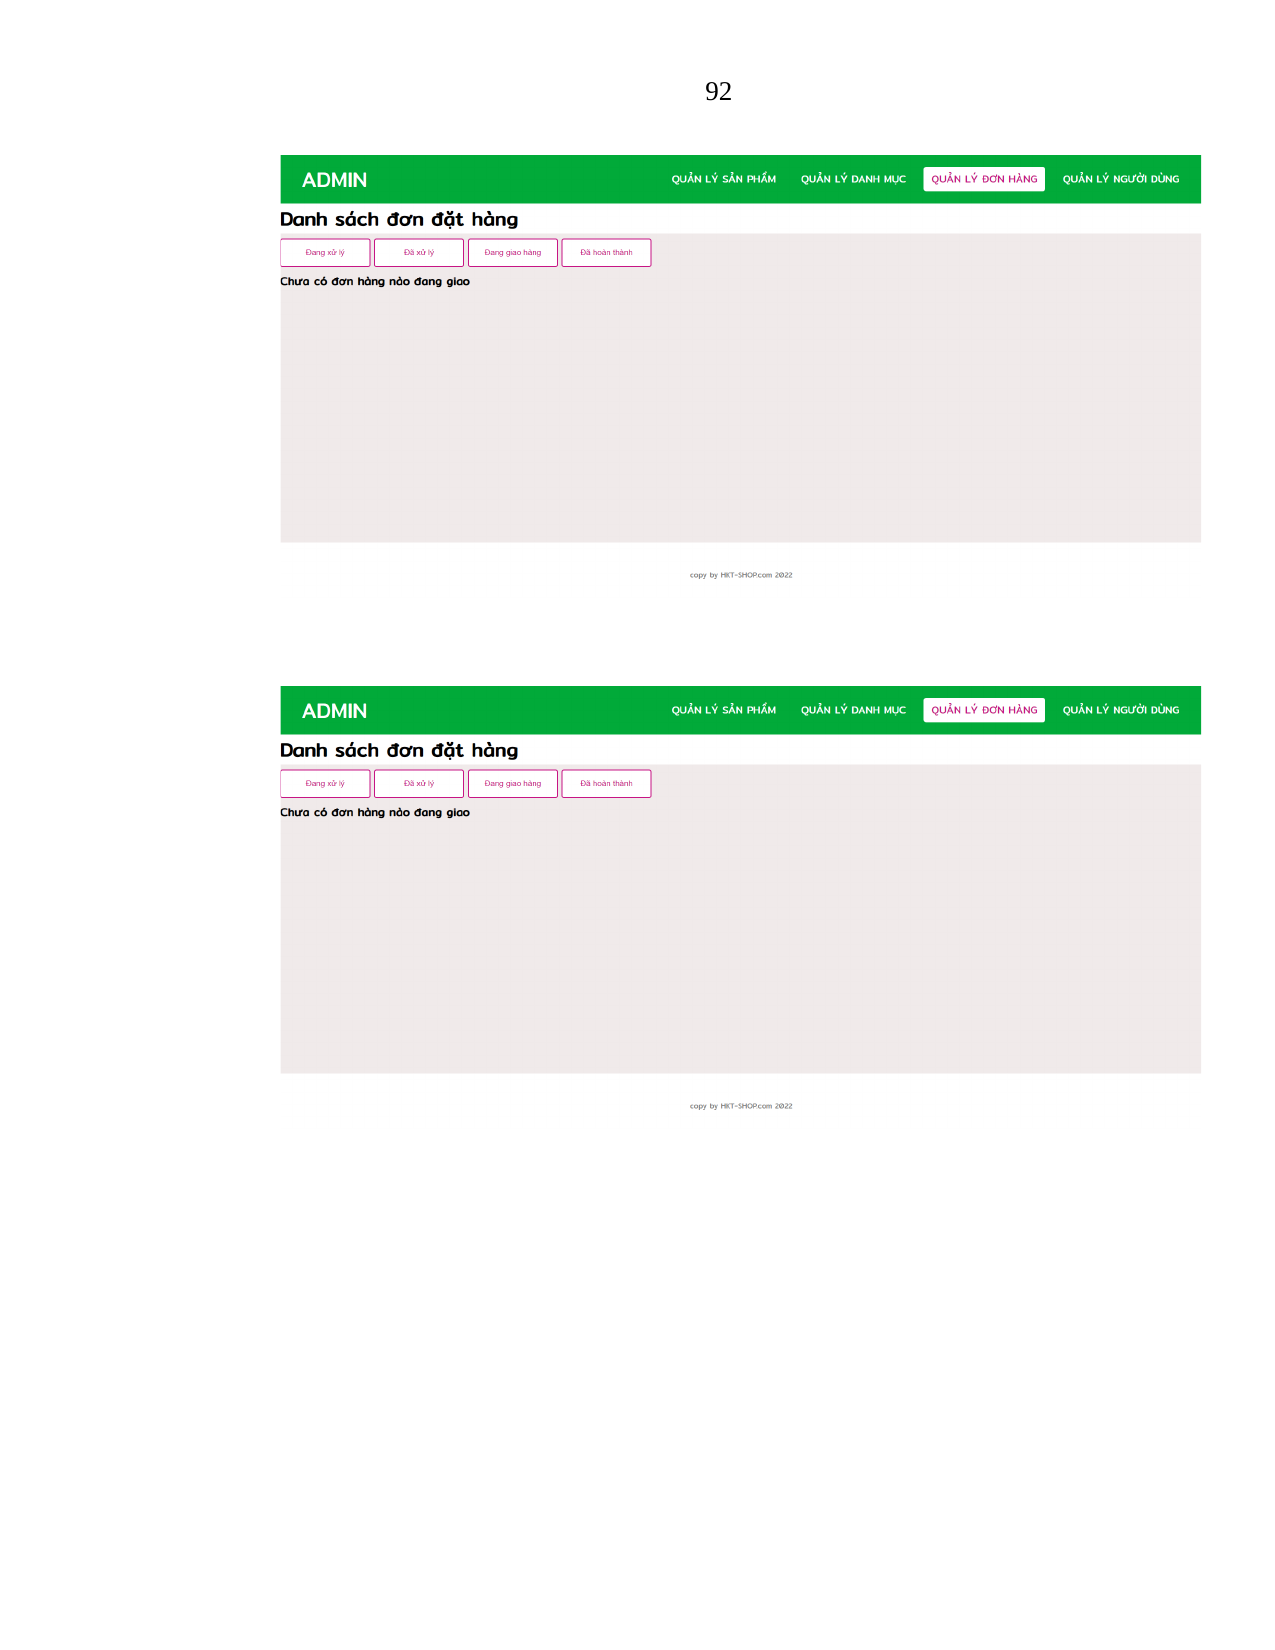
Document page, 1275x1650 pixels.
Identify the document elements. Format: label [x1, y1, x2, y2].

picture [280, 686, 1202, 1129]
picture [280, 155, 1202, 598]
